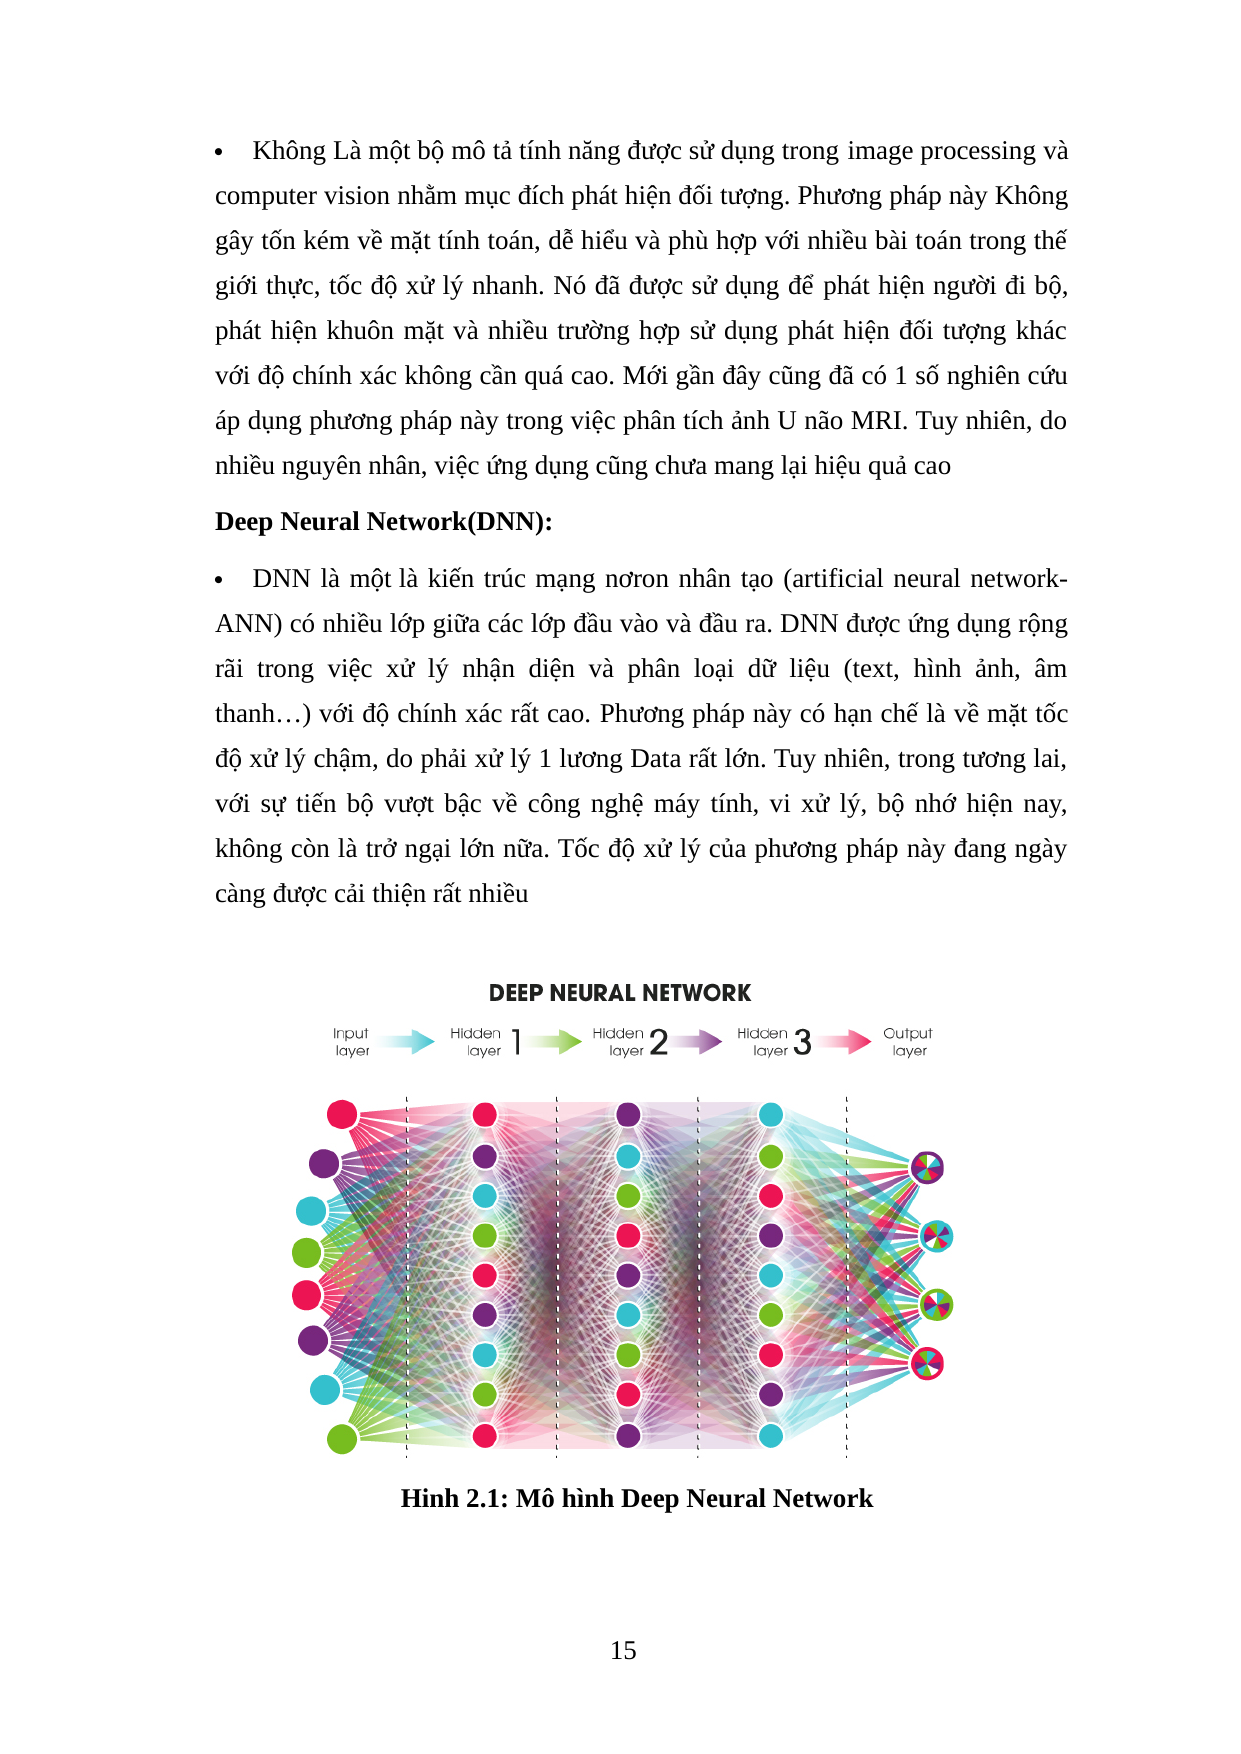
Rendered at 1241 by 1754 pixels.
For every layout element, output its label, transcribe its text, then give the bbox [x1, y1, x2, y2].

picture [286, 973, 961, 1458]
list DNN là một là kiến trúc mạng nơron nhân tạo (artificial neural network-ANN) có nhiều lớp giữa các lớp đầu vào và đầu ra. DNN được ứng dụng rộng rãi trong việc xử lý nhận diện và phân loại dữ liệu (text, hình ảnh, âm thanh…) với độ chính xác rất cao. Phương pháp này có hạn chế là về mặt tốc độ xử lý chậm, do phải xử lý 1 lương Data rất lớn. Tuy nhiên, trong tương lai, với sự tiến bộ vượt bậc về công nghệ máy tính, vi xử lý, bộ nhớ hiện nay, không còn là trở ngại lớn nữa. Tốc độ xử lý của phương pháp này đang ngày càng được cải thiện rất nhiều [215, 558, 1069, 911]
list Không Là một bộ mô tả tính năng được sử dụng trong image processing và computer vision nhằm mục đích phát hiện đối tượng. Phương pháp này Không gây tốn kém về mặt tính toán, dễ hiểu và phù hợp với nhiều bài toán trong thế giới thực, tốc độ xử lý nhanh. Nó đã được sử dụng để phát hiện người đi bộ, phát hiện khuôn mặt và nhiều trường hợp sử dụng phát hiện đối tượng khác với độ chính xác không cần quá cao. Mới gần đây cũng đã có 1 số nghiên cứu áp dụng phương pháp này trong việc phân tích ảnh U não MRI. Tuy nhiên, do nhiều nguyên nhân, việc ứng dụng cũng chưa mang lại hiệu quả cao [215, 131, 1069, 484]
text Hinh 2.1: Mô hình Deep Neural Network [177, 1479, 1069, 1517]
text Deep Neural Network(DNN): [215, 502, 1069, 540]
